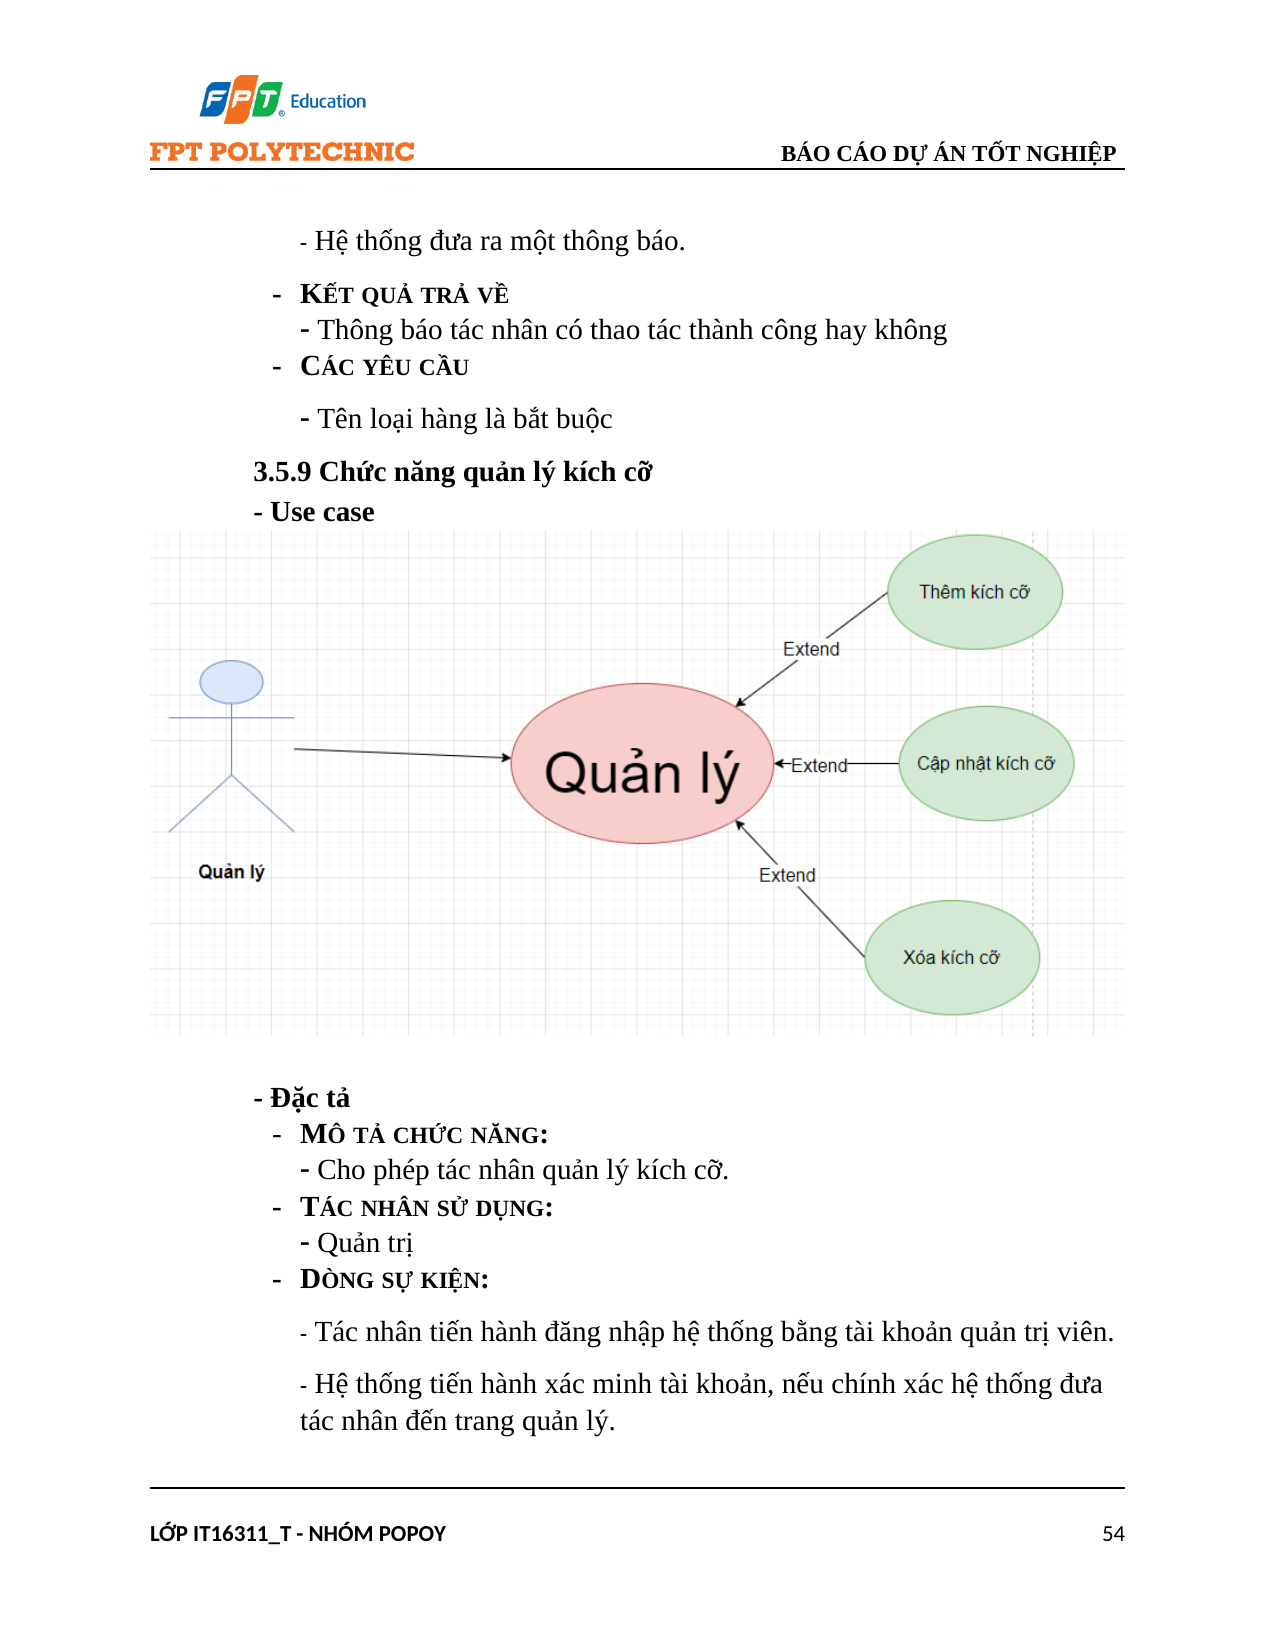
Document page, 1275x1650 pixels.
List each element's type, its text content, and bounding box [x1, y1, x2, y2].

list Tác nhân sử dụng: [225, 1189, 1125, 1222]
list Các yêu cầu [225, 348, 1125, 382]
text Hệ thống tiến hành xác minh tài khoản, nếu chính xác hệ thống đưa tác nhân đến trang quản lý. [300, 1367, 1125, 1436]
picture [150, 530, 1125, 1036]
subtitle - Use case [150, 494, 1125, 528]
list Cho phép tác nhân quản lý kích cỡ. [300, 1152, 1125, 1186]
subtitle 3.5.9 Chức năng quản lý kích cỡ [150, 454, 1125, 488]
list Thông báo tác nhân có thao tác thành công hay không [225, 312, 1125, 346]
list Mô tả chức năng: [225, 1116, 1125, 1150]
subtitle - Đặc tả [150, 1080, 1125, 1114]
list Dòng sự kiện: [225, 1261, 1125, 1294]
picture [150, 75, 415, 161]
text Tác nhân tiến hành đăng nhập hệ thống bằng tài khoản quản trị viên. [300, 1314, 1125, 1347]
text Hệ thống đưa ra một thông báo. [300, 223, 1125, 257]
list Kết quả trả về [225, 276, 1125, 309]
list Quản trị [225, 1225, 1125, 1258]
text Tên loại hàng là bắt buộc [300, 401, 1125, 435]
